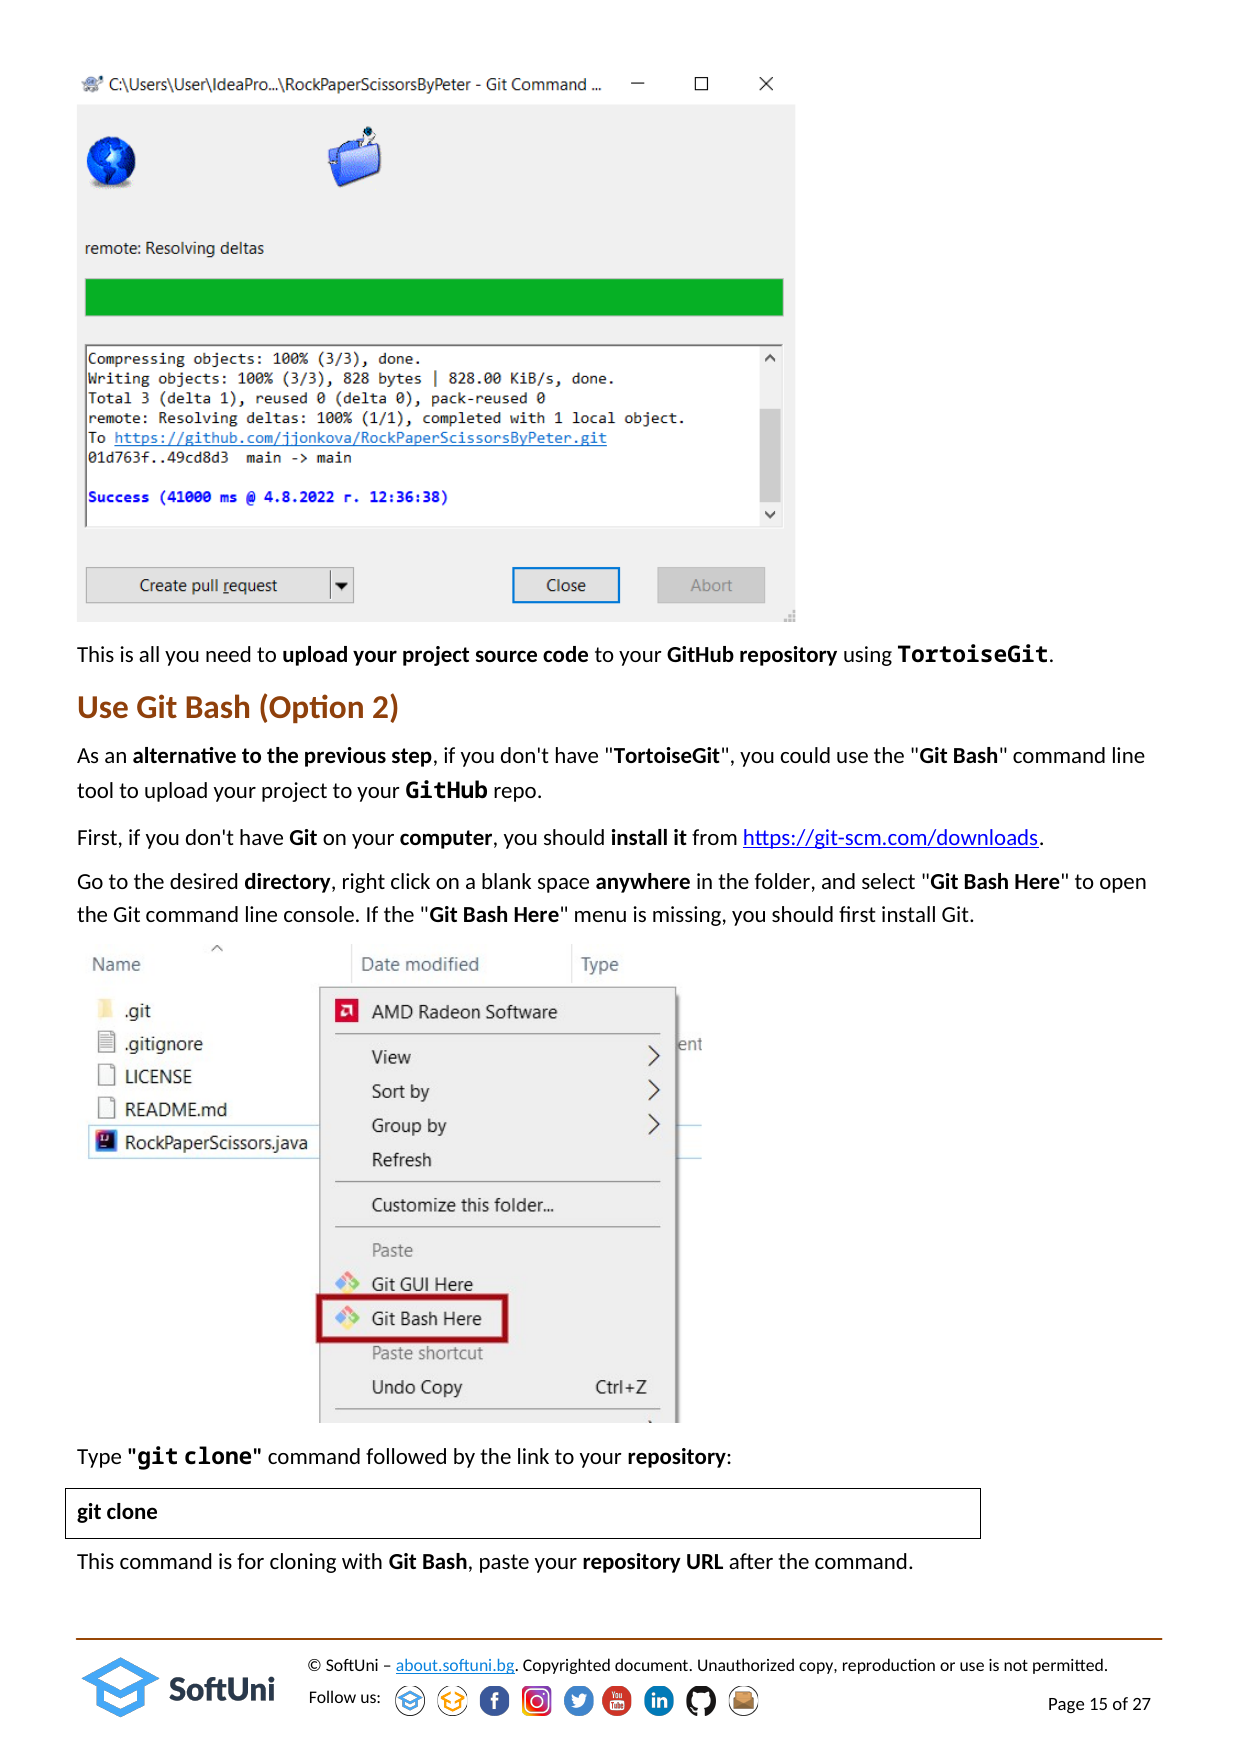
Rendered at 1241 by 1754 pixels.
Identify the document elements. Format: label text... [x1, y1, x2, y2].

text Go to the desired directory, right click on a blank space anywhere in the folder, and select "Git Bash Here" to open the Git command line console. If the "Git Bash Here" menu is missing, you should first install Git. [77, 867, 1163, 928]
picture [658, 1698, 667, 1707]
picture [479, 1686, 510, 1716]
picture [644, 1686, 651, 1694]
text This command is for cloning with Git Bash, paste your repository URL after the command. [77, 1547, 1163, 1575]
text This is all you need to upload your project source code to your GitHub repository using TortoiseGit. [77, 638, 1163, 669]
picture [644, 1707, 653, 1716]
picture [686, 1686, 716, 1716]
picture [437, 1686, 468, 1716]
picture [75, 1651, 281, 1723]
picture [395, 1686, 425, 1716]
picture [665, 1707, 674, 1716]
table_header git clone [66, 1489, 980, 1538]
picture [728, 1686, 759, 1716]
picture [564, 1686, 594, 1716]
picture [667, 1686, 674, 1694]
text Type "git clone" command followed by the link to your repository: [77, 1439, 1163, 1471]
subtitle Use Git Bash (Option 2) [77, 687, 1163, 727]
text As an alternative to the previous step, if you don't have "TortoiseGit", you could use the "Git Bash" command line tool to upload your project to your GitHub repo. [77, 742, 1163, 806]
picture [602, 1686, 632, 1716]
picture [76, 65, 796, 622]
picture [522, 1686, 552, 1716]
picture [76, 944, 702, 1423]
text First, if you don't have Git on your computer, you should install it from https://git-scm.com/downloads. [77, 823, 1163, 851]
